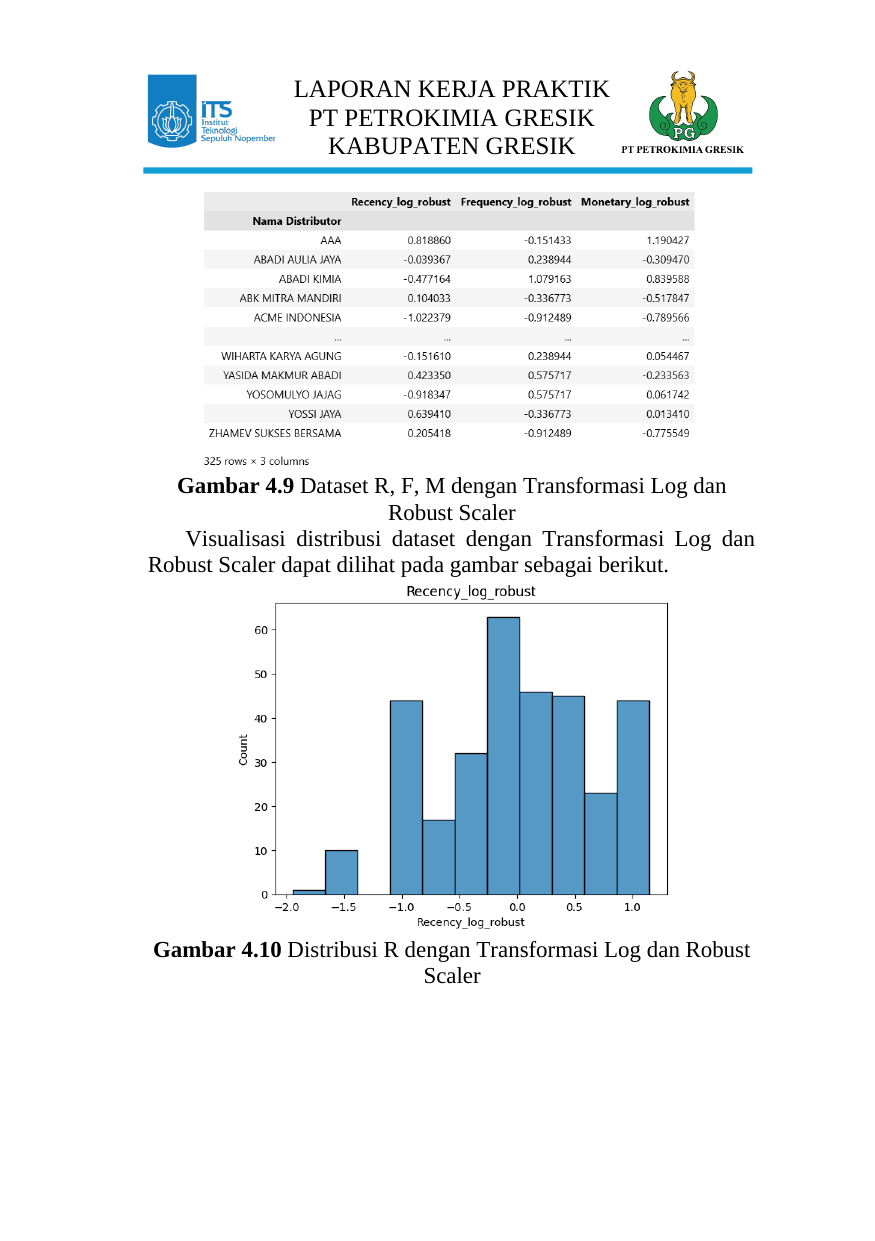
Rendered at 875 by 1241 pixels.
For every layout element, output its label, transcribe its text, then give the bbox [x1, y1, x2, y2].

picture [230, 577, 674, 936]
text Visualisasi distribusi dataset dengan Transformasi Log dan Robust Scaler dapat dilihat pada gambar sebagai berikut. [148, 525, 756, 578]
picture [147, 74, 276, 148]
text Gambar 4.10 Distribusi R dengan Transformasi Log dan Robust Scaler [148, 936, 756, 988]
picture [194, 186, 710, 473]
text Gambar 4.9 Dataset R, F, M dengan Transformasi Log dan Robust Scaler [148, 472, 756, 525]
picture [612, 67, 753, 158]
